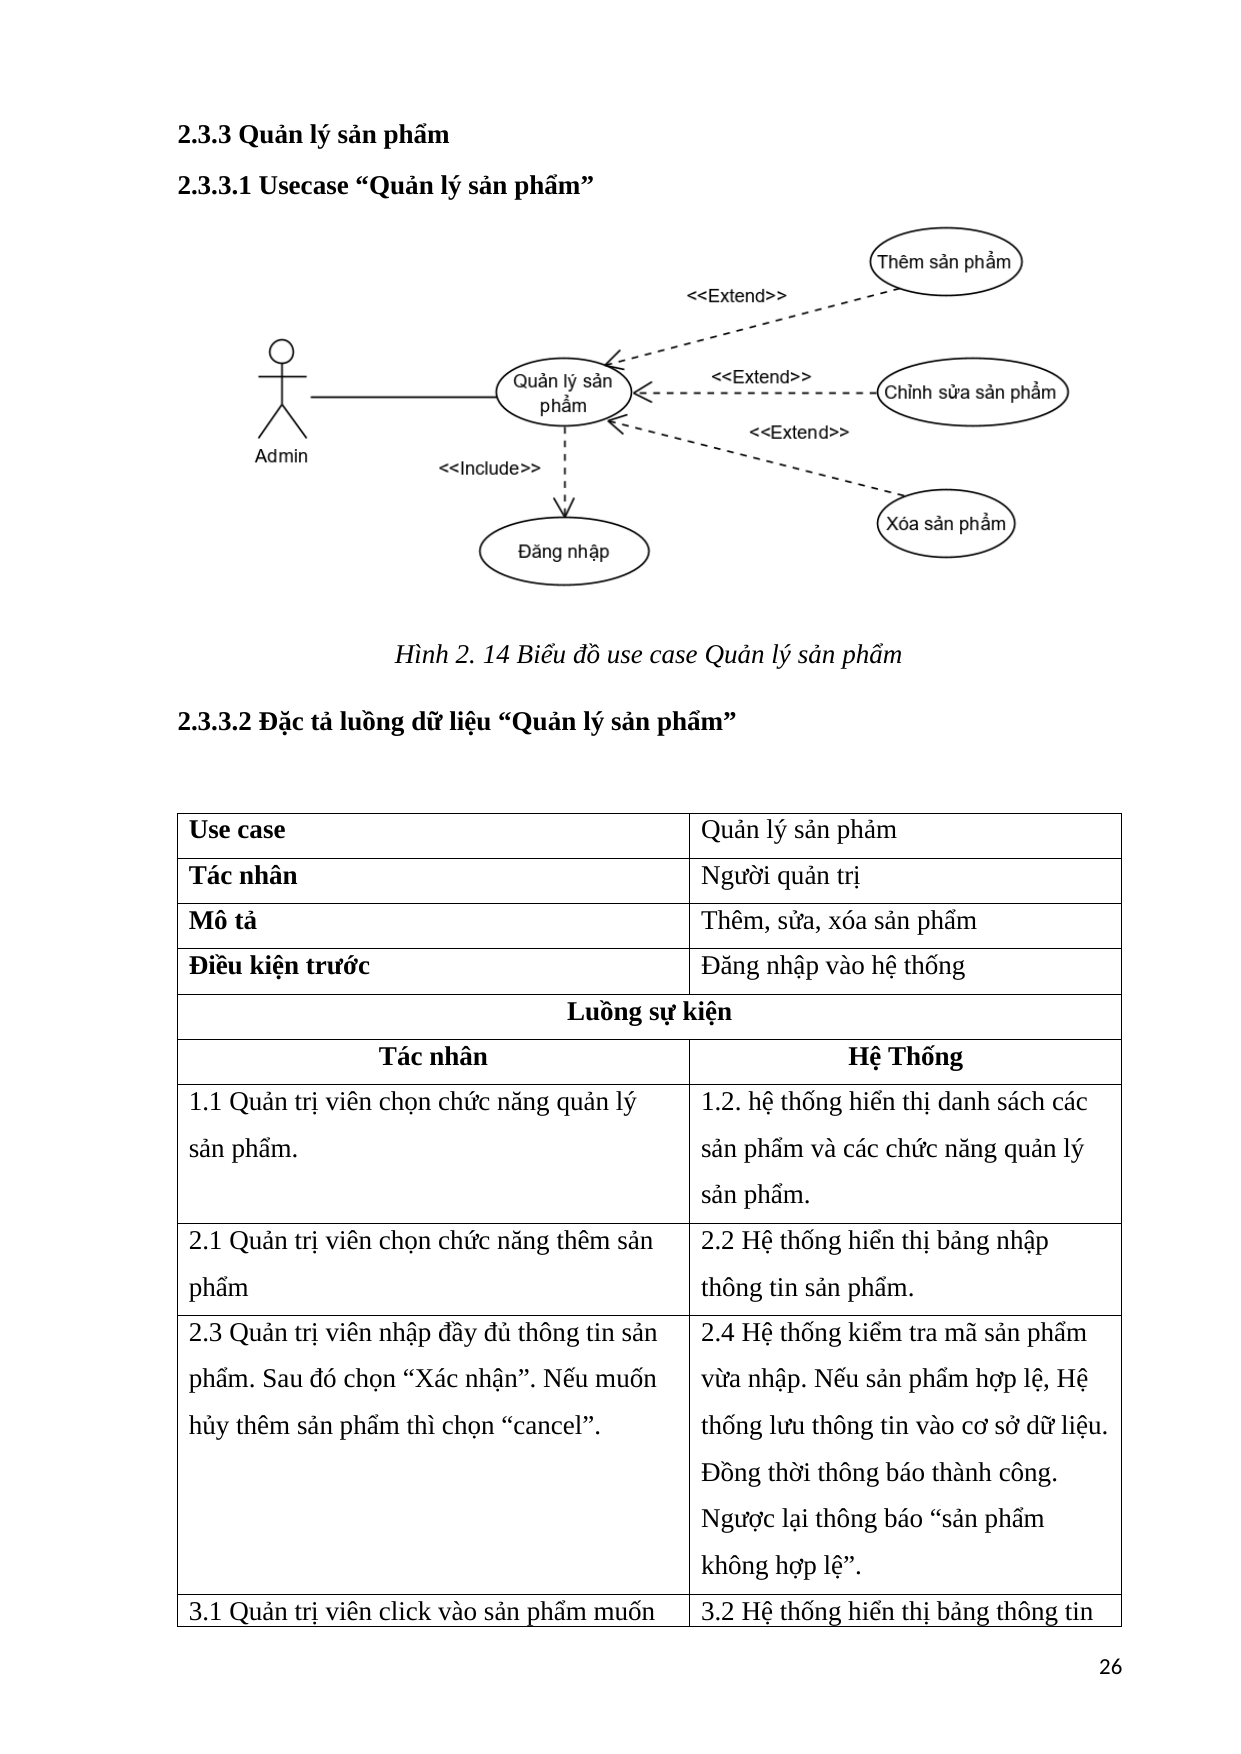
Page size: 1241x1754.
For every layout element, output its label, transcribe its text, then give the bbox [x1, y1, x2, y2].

table_cell 2.1 Quản trị viên chọn chức năng thêm sản phẩm [178, 1224, 689, 1315]
table_cell Điều kiện trước [178, 949, 689, 994]
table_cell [178, 1595, 689, 1626]
table_cell Người quản trị [690, 859, 1121, 903]
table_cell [690, 1595, 1121, 1626]
subtitle 2.3.3.1 Usecase “Quản lý sản phẩm” [177, 169, 1122, 200]
table_header Quản lý sản phảm [690, 814, 1121, 858]
subtitle 2.3.3.2 Đặc tả luồng dữ liệu “Quản lý sản phẩm” [177, 705, 1122, 737]
table_cell 1.2. hệ thống hiển thị danh sách các sản phẩm và các chức năng quản lý sản phẩm. [690, 1085, 1121, 1223]
table_cell Tác nhân [178, 859, 689, 903]
table_cell 1.1 Quản trị viên chọn chức năng quản lý sản phẩm. [178, 1085, 689, 1223]
subtitle 2.3.3 Quản lý sản phẩm [177, 118, 1122, 149]
table_cell 2.2 Hệ thống hiển thị bảng nhập thông tin sản phẩm. [690, 1224, 1121, 1315]
table_cell Luồng sự kiện [178, 995, 1121, 1039]
table_cell Mô tả [178, 904, 689, 948]
table_cell Hệ Thống [690, 1040, 1121, 1084]
table_cell Đăng nhập vào hệ thống [690, 949, 1121, 994]
table_cell Tác nhân [178, 1040, 689, 1084]
table_cell 2.3 Quản trị viên nhập đầy đủ thông tin sản phẩm. Sau đó chọn “Xác nhận”. Nếu muốn hủy thêm sản phẩm thì chọn “cancel”. [178, 1316, 689, 1593]
table_header Use case [178, 814, 689, 858]
picture [177, 215, 1123, 602]
table_cell 2.4 Hệ thống kiểm tra mã sản phẩm vừa nhập. Nếu sản phẩm hợp lệ, Hệ thống lưu thông tin vào cơ sở dữ liệu. Đồng thời thông báo thành công. Ngược lại thông báo “sản phẩm không hợp lệ”. [690, 1316, 1121, 1593]
table_cell Thêm, sửa, xóa sản phẩm [690, 904, 1121, 948]
